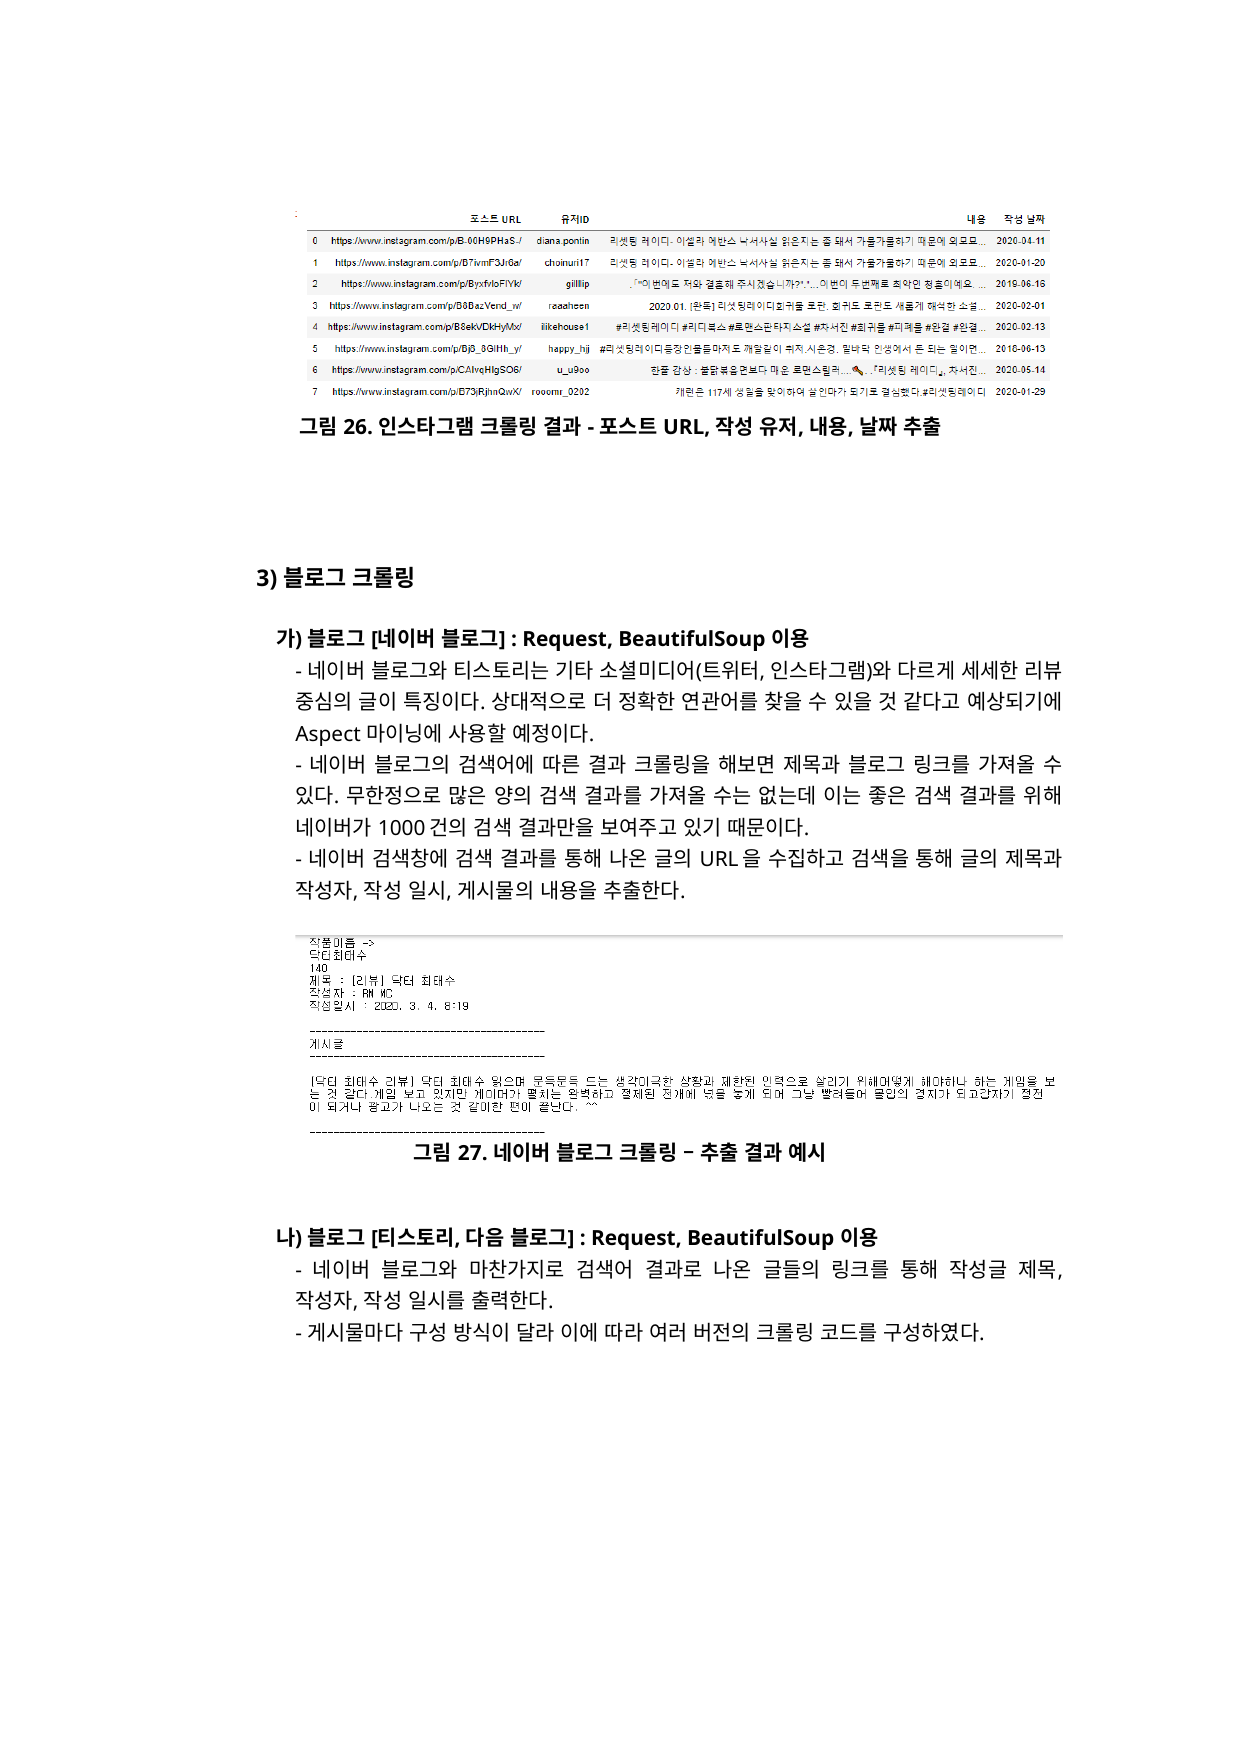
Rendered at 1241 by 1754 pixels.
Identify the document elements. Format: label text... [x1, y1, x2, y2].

picture [295, 935, 1063, 1136]
text - 게시물마다 구성 방식이 달라 이에 따라 여러 버전의 크롤링 코드를 구성하였다. [295, 1316, 1063, 1346]
text 그림 26. 인스타그램 크롤링 결과 - 포스트 URL, 작성 유저, 내용, 날짜 추출 [177, 410, 1063, 440]
text - 네이버 블로그와 티스토리는 기타 소셜미디어(트위터, 인스타그램)와 다르게 세세한 리뷰 중심의 글이 특징이다. 상대적으로 더 정확한 연관어를 찾을 수 있을 것 같다고 예상되기에 Aspect 마이닝에 사용할 예정이다. [295, 654, 1063, 747]
text - 네이버 블로그의 검색어에 따른 결과 크롤링을 해보면 제목과 블로그 링크를 가져올 수 있다. 무한정으로 많은 양의 검색 결과를 가져올 수는 없는데 이는 좋은 검색 결과를 위해 네이버가 1000건의 검색 결과만을 보여주고 있기 때문이다. [295, 748, 1063, 841]
text 가) 블로그 [네이버 블로그] : Request, BeautifulSoup 이용 [276, 622, 1063, 653]
text - 네이버 검색창에 검색 결과를 통해 나온 글의 URL을 수집하고 검색을 통해 글의 제목과 작성자, 작성 일시, 게시물의 내용을 추출한다. [295, 843, 1063, 904]
text 나) 블로그 [티스토리, 다음 블로그] : Request, BeautifulSoup 이용 [276, 1222, 1063, 1252]
text 3) 블로그 크롤링 [256, 559, 1063, 593]
text - 네이버 블로그와 마찬가지로 검색어 결과로 나온 글들의 링크를 통해 작성글 제목, 작성자, 작성 일시를 출력한다. [295, 1253, 1063, 1315]
picture [295, 206, 1063, 409]
text 그림 27. 네이버 블로그 크롤링 – 추출 결과 예시 [177, 1137, 1063, 1167]
